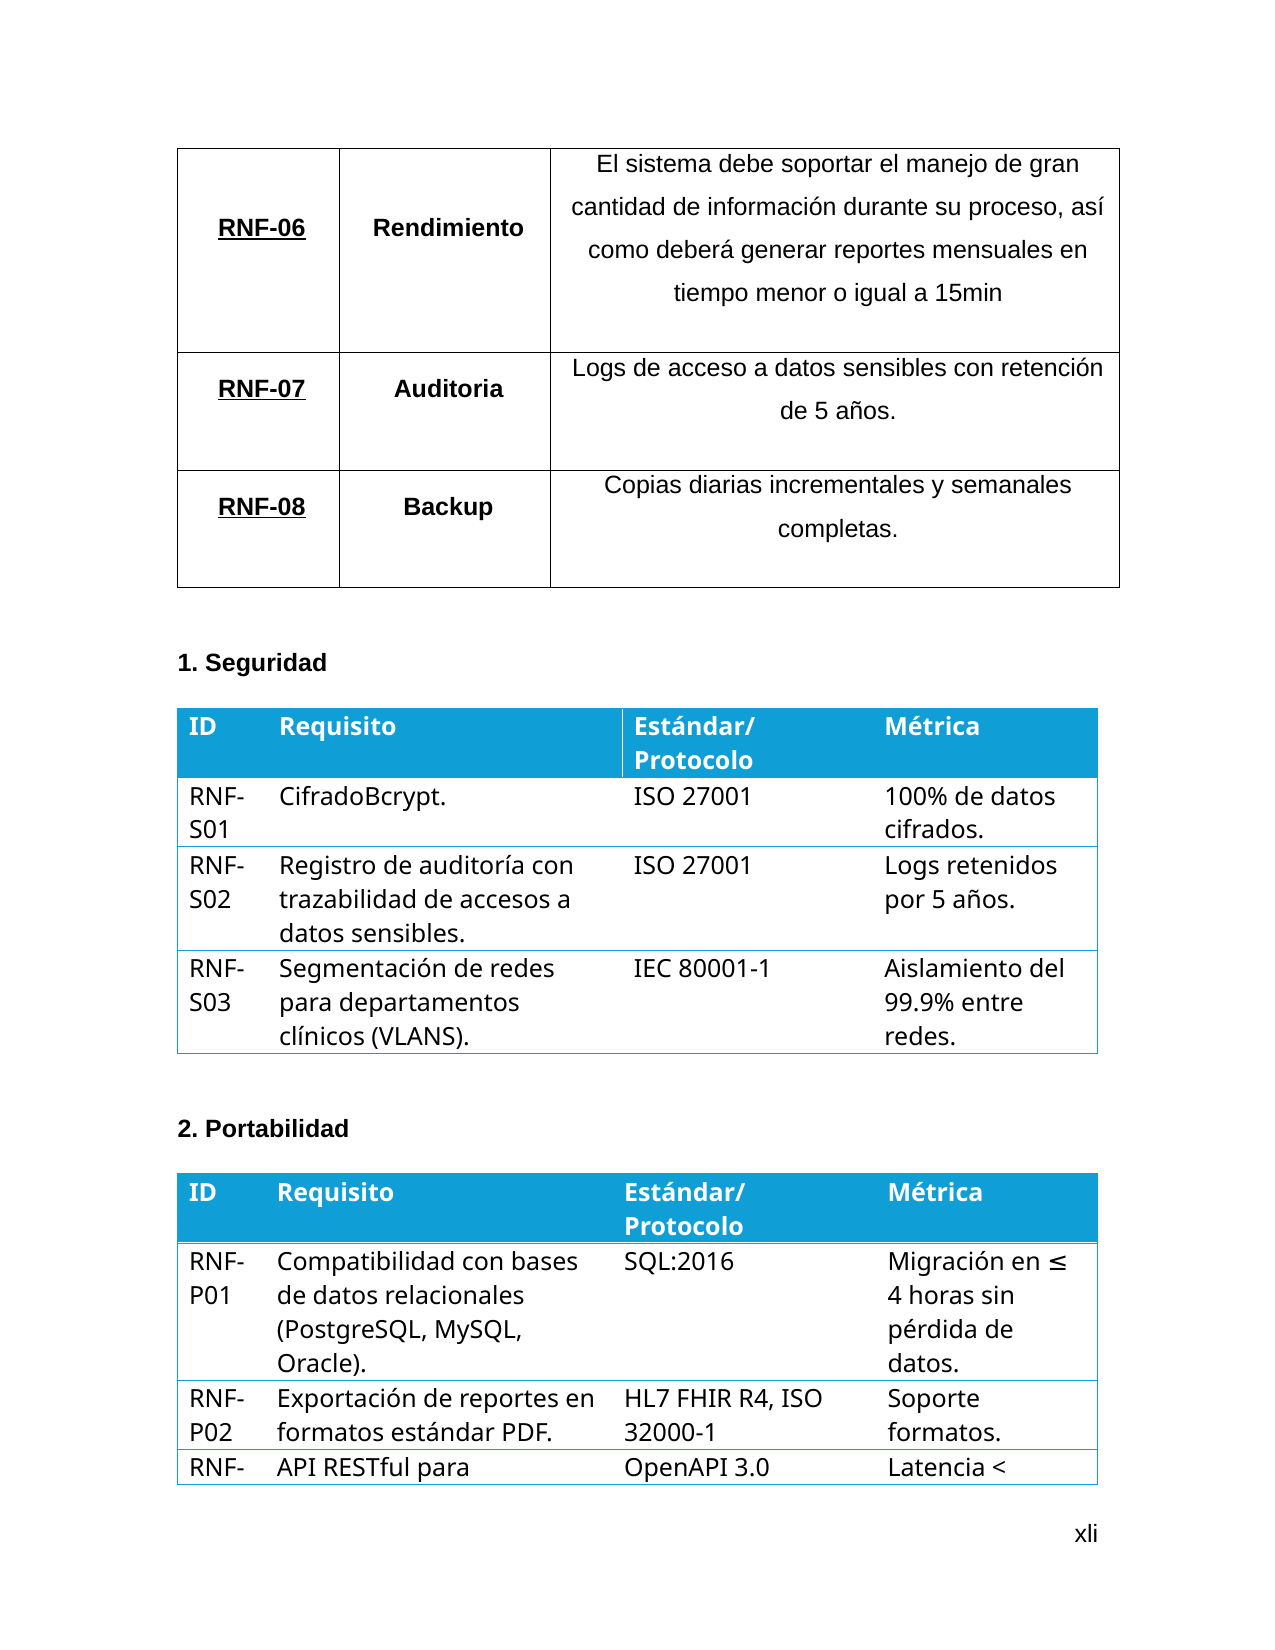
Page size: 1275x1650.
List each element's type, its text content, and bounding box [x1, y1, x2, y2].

table_cell RNF-06 [178, 149, 339, 352]
table_cell El sistema debe soportar el manejo de gran cantidad de información durante su proceso, así como deberá generar reportes mensuales en tiempo menor o igual a 15min [551, 149, 1119, 352]
table_cell RNF-07 [178, 353, 339, 469]
table_cell RNF-S01 [178, 778, 268, 846]
table_cell Soporte formatos. [876, 1381, 1097, 1449]
table_header Estándar/Protocolo [623, 709, 873, 777]
table_cell Registro de auditoría con trazabilidad de accesos a datos sensibles. [268, 847, 622, 949]
table_cell Auditoria [340, 353, 550, 469]
table_header ID [178, 1174, 265, 1242]
table_header Métrica [873, 709, 1097, 777]
table_cell IEC 80001-1 [623, 951, 873, 1053]
table_cell Compatibilidad con bases de datos relacionales (PostgreSQL, MySQL, Oracle). [265, 1244, 613, 1380]
text 2. Portabilidad [177, 1113, 1098, 1142]
table_cell OpenAPI 3.0 [613, 1450, 876, 1484]
table_cell Copias diarias incrementales y semanales completas. [551, 471, 1119, 587]
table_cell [265, 1450, 613, 1484]
table_header ID [178, 709, 268, 777]
table_cell HL7 FHIR R4, ISO 32000-1 [613, 1381, 876, 1449]
table_cell Migración en ≤ 4 horas sin pérdida de datos. [876, 1244, 1097, 1380]
table_cell 100% de datos cifrados. [873, 778, 1097, 846]
table_cell Exportación de reportes en formatos estándar PDF. [265, 1381, 613, 1449]
table_header Estándar/Protocolo [613, 1174, 876, 1242]
table_cell Logs retenidos por 5 años. [873, 847, 1097, 949]
table_cell Aislamiento del 99.9% entre redes. [873, 951, 1097, 1053]
table_cell RNF-S03 [178, 951, 268, 1053]
table_header Requisito [268, 709, 622, 777]
table_cell Segmentación de redes para departamentos clínicos (VLANS). [268, 951, 622, 1053]
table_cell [876, 1450, 1097, 1484]
table_cell SQL:2016 [613, 1244, 876, 1380]
table_header Requisito [265, 1174, 613, 1242]
table_cell RNF-P01 [178, 1244, 265, 1380]
table_cell RNF-S02 [178, 847, 268, 949]
table_header Métrica [876, 1174, 1097, 1242]
table_cell CifradoBcrypt. [268, 778, 622, 846]
table_cell Backup [340, 471, 550, 587]
table_cell RNF-08 [178, 471, 339, 587]
table_cell Logs de acceso a datos sensibles con retención de 5 años. [551, 353, 1119, 469]
table_cell ISO 27001 [623, 778, 873, 846]
table_cell Rendimiento [340, 149, 550, 352]
table_cell RNF-P02 [178, 1381, 265, 1449]
table_cell RNF-P03 [178, 1450, 265, 1484]
table_cell ISO 27001 [623, 847, 873, 949]
text 1. Seguridad [177, 648, 1098, 677]
